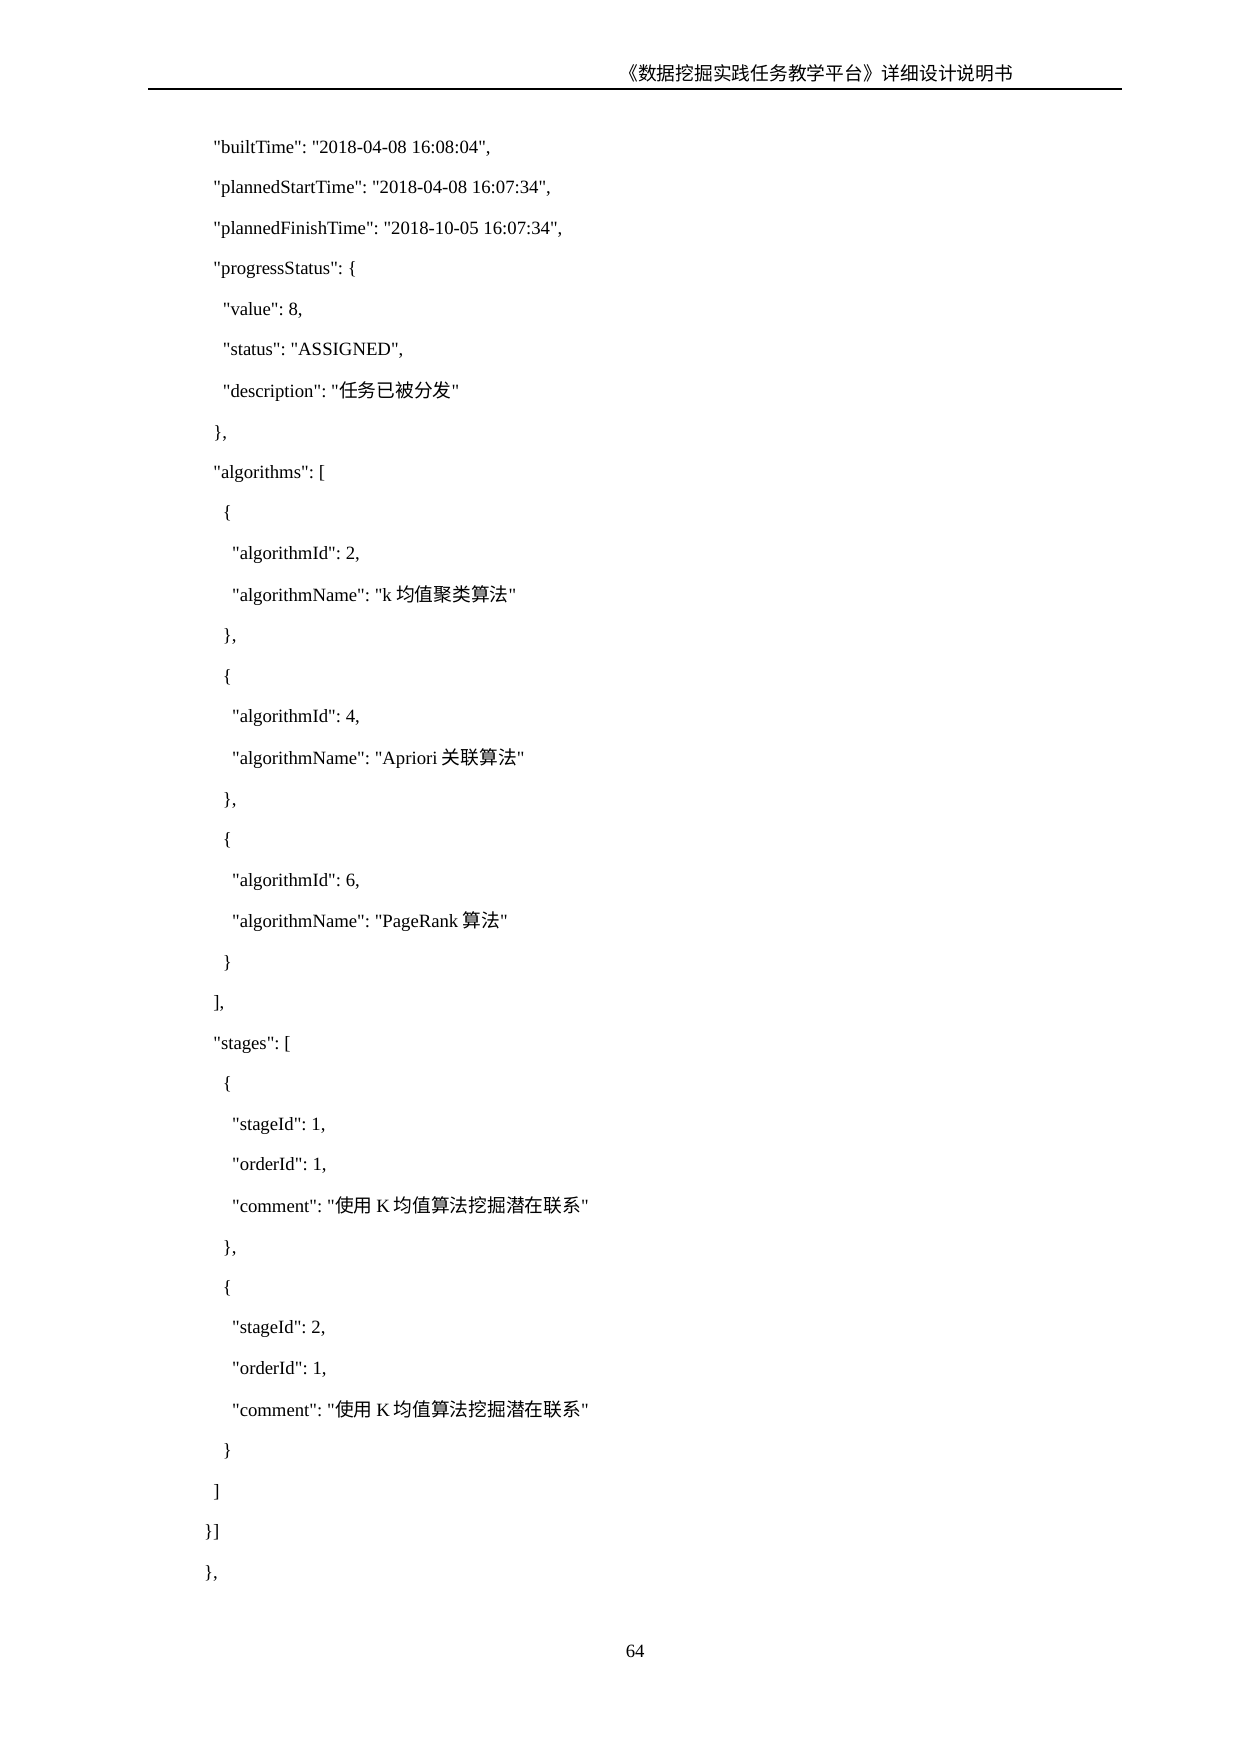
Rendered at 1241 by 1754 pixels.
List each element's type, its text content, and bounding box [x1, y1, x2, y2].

text { [148, 1270, 1122, 1304]
text "algorithmId": 2, [148, 536, 1122, 570]
text "algorithmId": 6, [148, 862, 1122, 896]
text }] [148, 1514, 1122, 1548]
text { [148, 659, 1122, 693]
text "algorithmName": "Apriori关联算法" [148, 739, 1122, 773]
text }, [148, 414, 1122, 448]
text "algorithmName": "k均值聚类算法" [148, 576, 1122, 610]
text "status": "ASSIGNED", [148, 332, 1122, 366]
text "builtTime": "2018-04-08 16:08:04", [148, 130, 1122, 164]
text "progressStatus": { [148, 251, 1122, 285]
text }, [148, 1554, 1122, 1588]
text "comment": "使用K均值算法挖掘潜在联系" [148, 1187, 1122, 1221]
text "value": 8, [148, 292, 1122, 326]
text "algorithms": [ [148, 455, 1122, 489]
text ] [148, 1474, 1122, 1508]
text "orderId": 1, [148, 1351, 1122, 1385]
text "stageId": 1, [148, 1107, 1122, 1141]
text { [148, 822, 1122, 856]
text { [148, 495, 1122, 529]
text "algorithmId": 4, [148, 699, 1122, 733]
text { [148, 1066, 1122, 1100]
text } [148, 945, 1122, 979]
text }, [148, 618, 1122, 652]
text }, [148, 782, 1122, 816]
text "algorithmName": "PageRank算法" [148, 903, 1122, 937]
text "stages": [ [148, 1026, 1122, 1060]
text "stageId": 2, [148, 1310, 1122, 1344]
text "comment": "使用K均值算法挖掘潜在联系" [148, 1391, 1122, 1425]
text ], [148, 985, 1122, 1019]
text }, [148, 1229, 1122, 1263]
text } [148, 1433, 1122, 1467]
text "orderId": 1, [148, 1147, 1122, 1181]
text "plannedFinishTime": "2018-10-05 16:07:34", [148, 211, 1122, 245]
text "description": "任务已被分发" [148, 372, 1122, 406]
text "plannedStartTime": "2018-04-08 16:07:34", [148, 170, 1122, 204]
